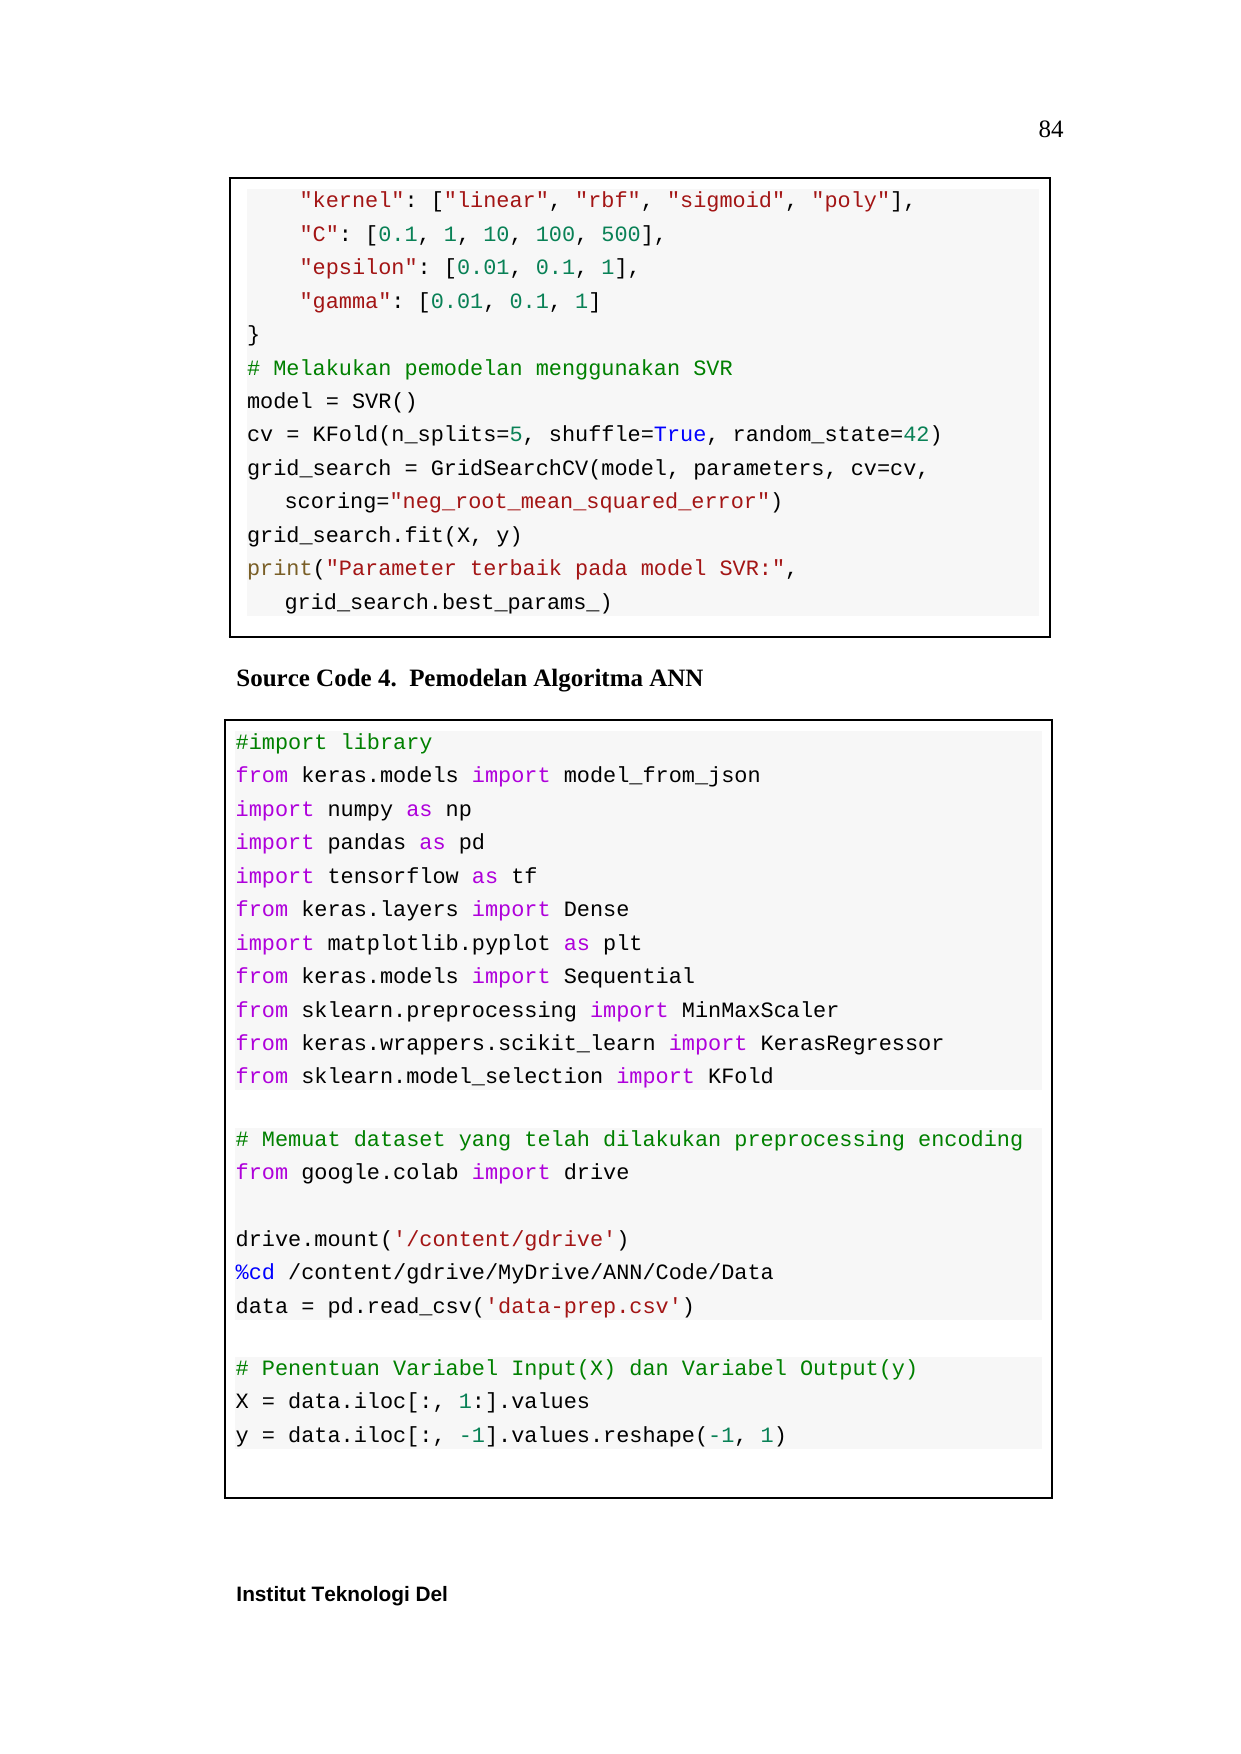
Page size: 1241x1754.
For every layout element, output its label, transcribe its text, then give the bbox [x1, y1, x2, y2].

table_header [231, 179, 1049, 636]
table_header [226, 721, 1051, 1497]
subtitle Source Code 4. Pemodelan Algoritma ANN [236, 663, 1063, 692]
